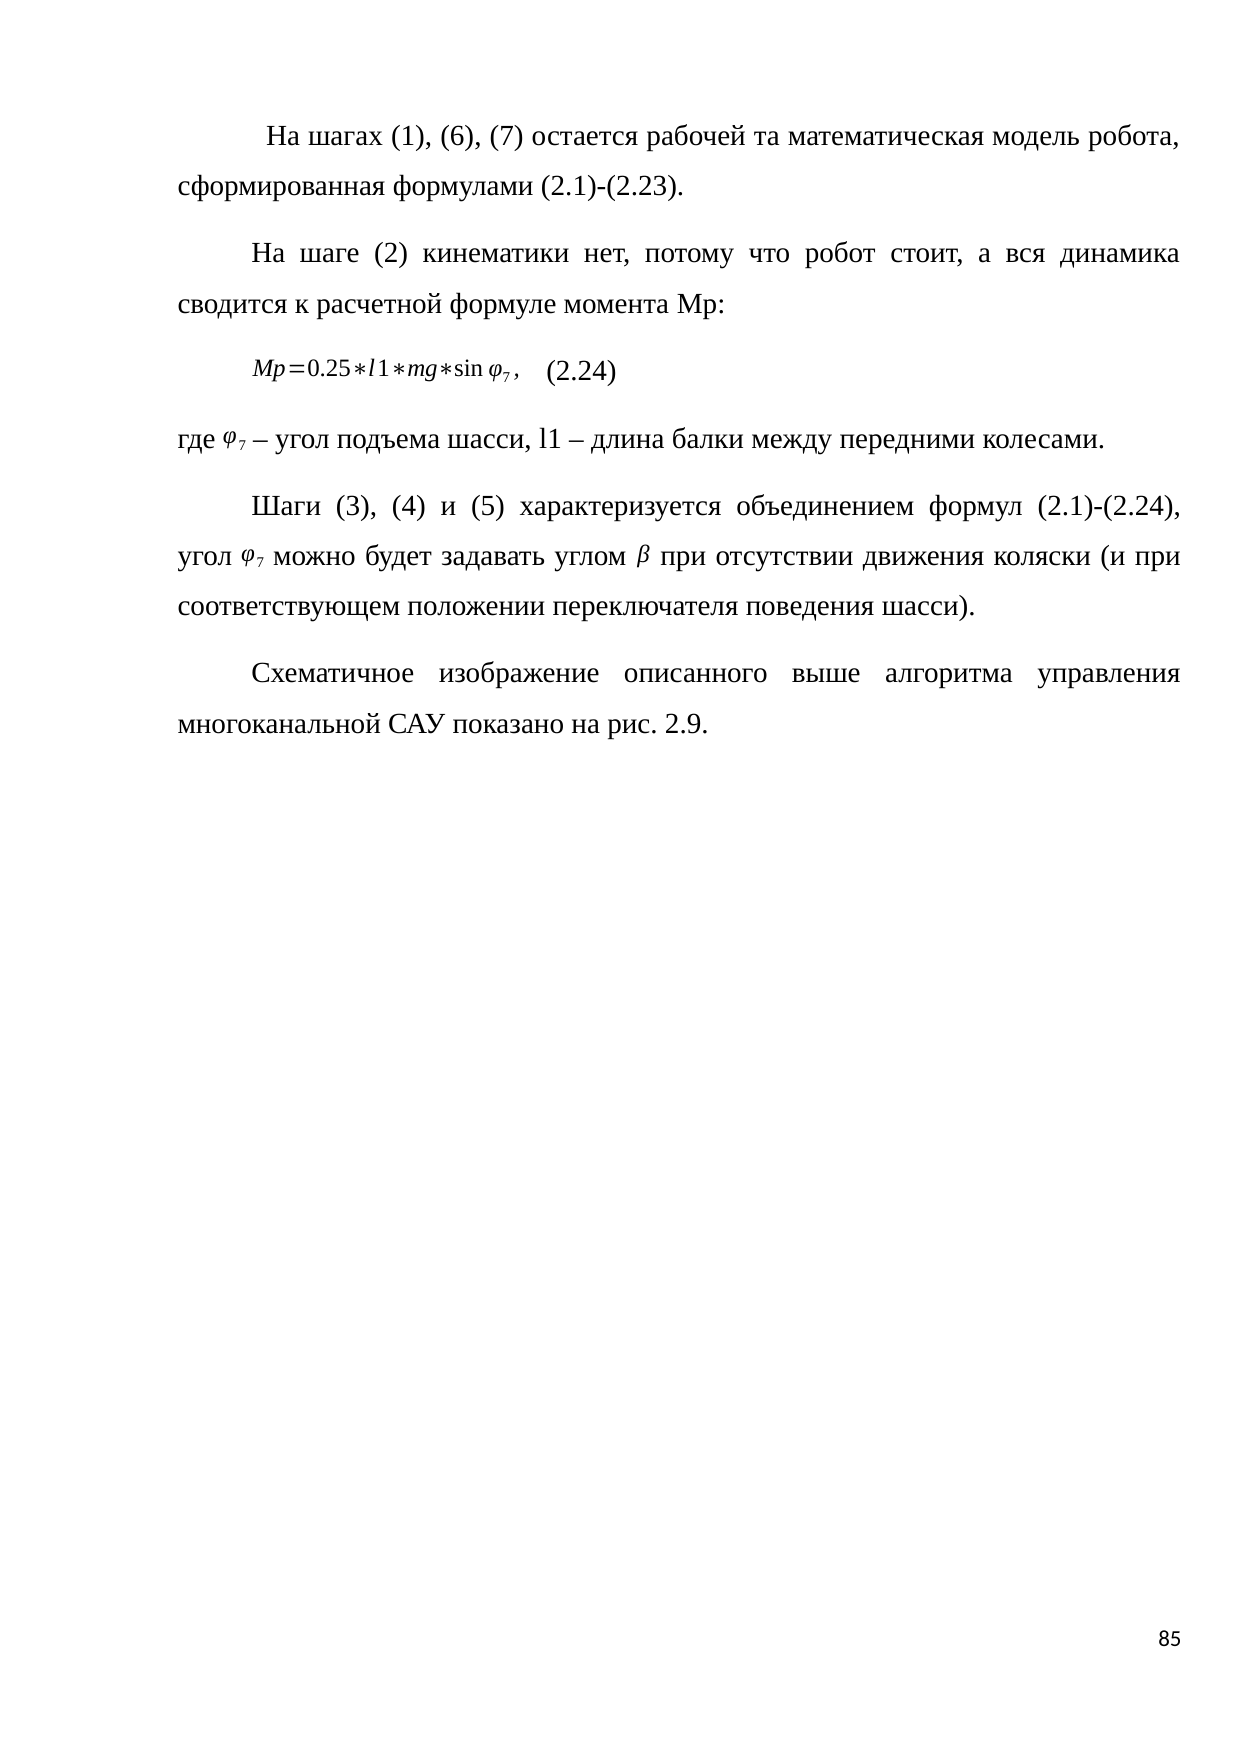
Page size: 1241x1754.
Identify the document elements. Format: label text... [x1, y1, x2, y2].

text На шаге (2) кинематики нет, потому что робот стоит, а вся динамика сводится к расчетной формуле момента Mp: [177, 235, 1181, 319]
text На шагах (1), (6), (7) остается рабочей та математическая модель робота, сформированная формулами (2.1)-(2.23). [177, 118, 1181, 202]
text Шаги (3), (4) и (5) характеризуется объединением формул (2.1)-(2.24), угол можно будет задавать углом при отсутствии движения коляски (и при соответствующем положении переключателя поведения шасси). [177, 488, 1181, 622]
text где – угол подъема шасси, l1 – длина балки между передними колесами. [177, 421, 1181, 454]
text (2.24) [177, 353, 1181, 387]
text Схематичное изображение описанного выше алгоритма управления многоканальной САУ показано на рис. 2.9. [177, 655, 1181, 739]
